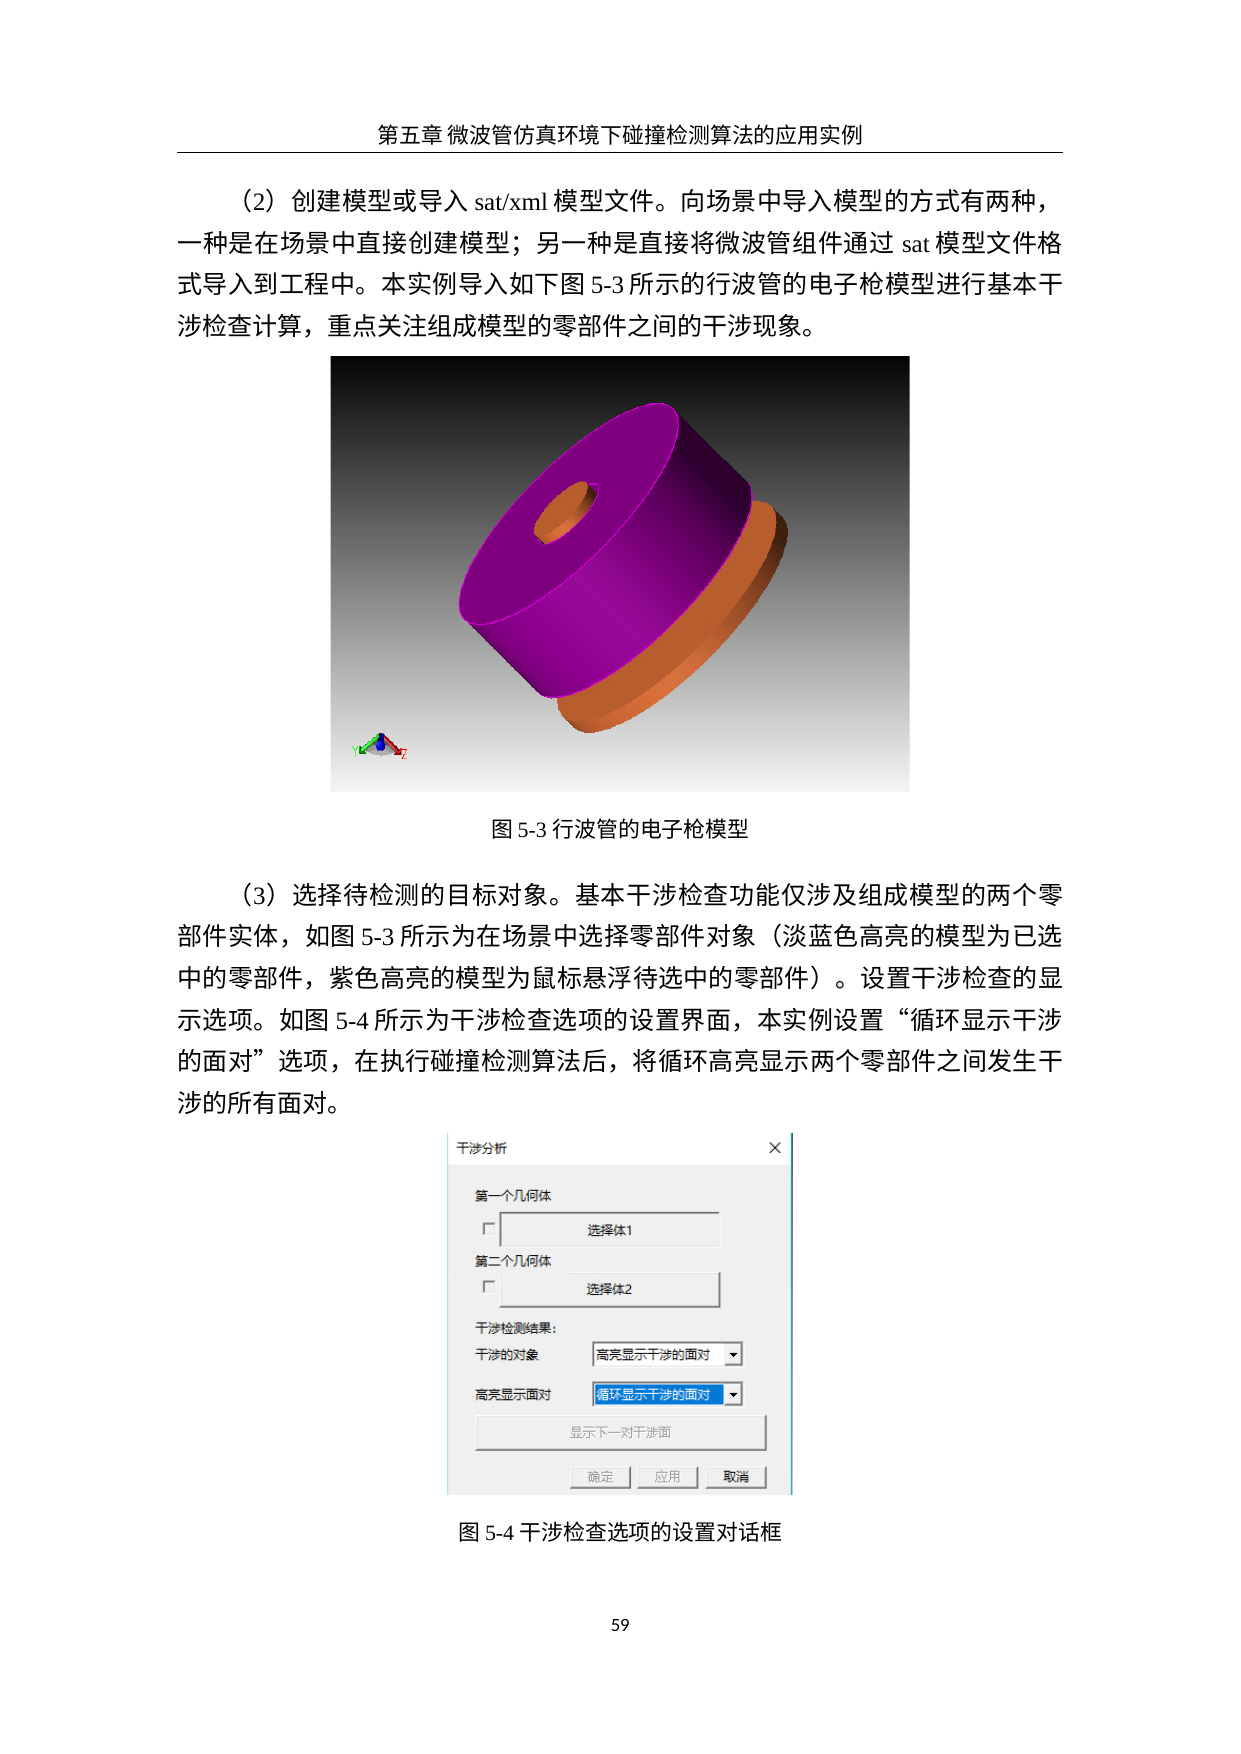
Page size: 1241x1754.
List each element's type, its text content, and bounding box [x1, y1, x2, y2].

text （2）创建模型或导入sat/xml模型文件。向场景中导入模型的方式有两种，一种是在场景中直接创建模型；另一种是直接将微波管组件通过sat模型文件格式导入到工程中。本实例导入如下图5-3所示的行波管的电子枪模型进行基本干涉检查计算，重点关注组成模型的零部件之间的干涉现象。 [177, 177, 1063, 344]
text 图5-4 干涉检查选项的设置对话框 [177, 1507, 1063, 1548]
text （3）选择待检测的目标对象。基本干涉检查功能仅涉及组成模型的两个零部件实体，如图5-3所示为在场景中选择零部件对象（淡蓝色高亮的模型为已选中的零部件，紫色高亮的模型为鼠标悬浮待选中的零部件）。设置干涉检查的显示选项。如图5-4所示为干涉检查选项的设置界面，本实例设置“循环显示干涉的面对”选项，在执行碰撞检测算法后，将循环高亮显示两个零部件之间发生干涉的所有面对。 [177, 871, 1063, 1121]
picture [447, 1133, 793, 1495]
picture [330, 356, 910, 792]
text 图5-3 行波管的电子枪模型 [177, 804, 1063, 846]
